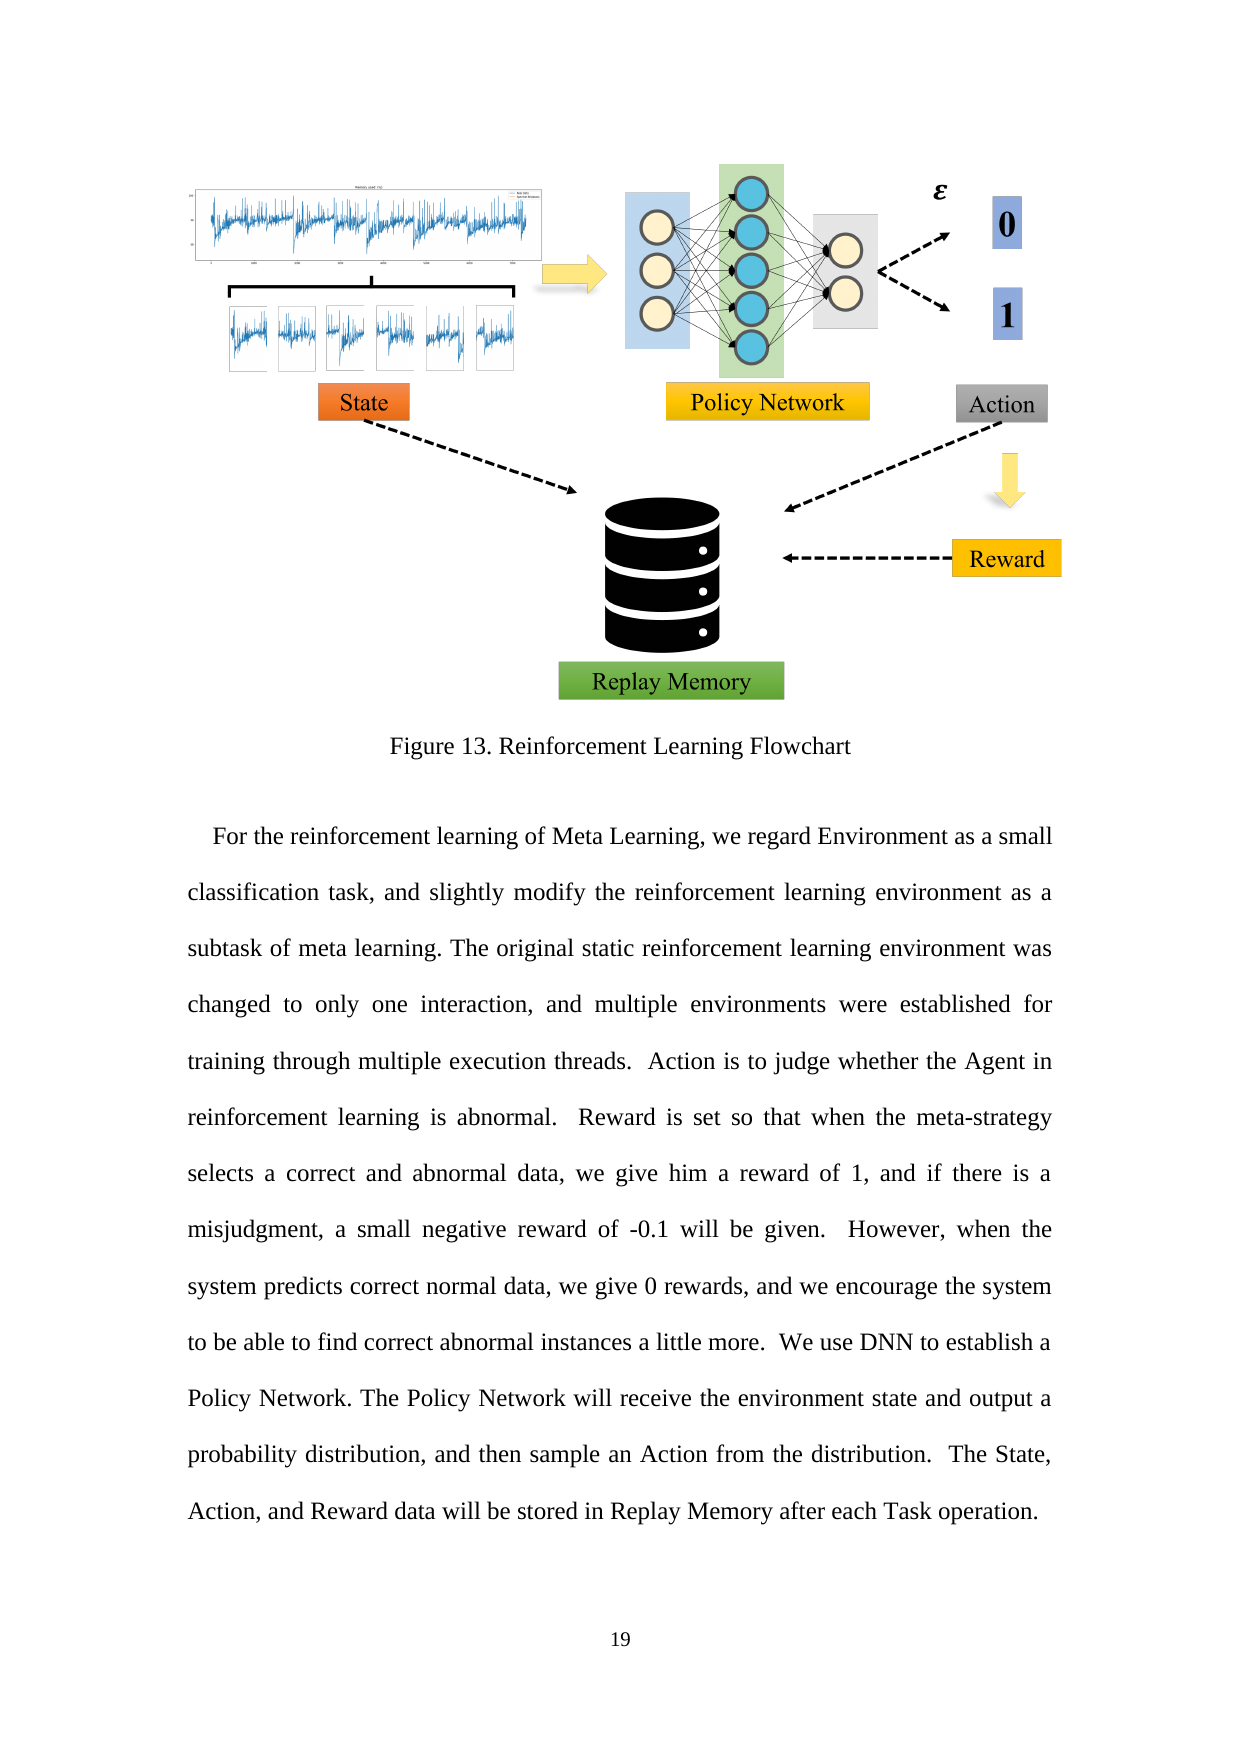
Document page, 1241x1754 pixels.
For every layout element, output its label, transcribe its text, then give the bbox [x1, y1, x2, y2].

picture [187, 164, 1062, 710]
text For the reinforcement learning of Meta Learning, we regard Environment as a small classification task, and slightly modify the reinforcement learning environment as a subtask of meta learning. The original static reinforcement learning environment was changed to only one interaction, and multiple environments were established for training through multiple execution threads. Action is to judge whether the Agent in reinforcement learning is abnormal. Reward is set so that when the meta-strategy selects a correct and abnormal data, we give him a reward of 1, and if there is a misjudgment, a small negative reward of -0.1 will be given. However, when the system predicts correct normal data, we give 0 rewards, and we encourage the system to be able to find correct abnormal instances a little more. We use DNN to establish a Policy Network. The Policy Network will receive the environment state and output a probability distribution, and then sample an Action from the distribution. The State, Action, and Reward data will be stored in Replay Memory after each Task operation. [187, 816, 1053, 1529]
